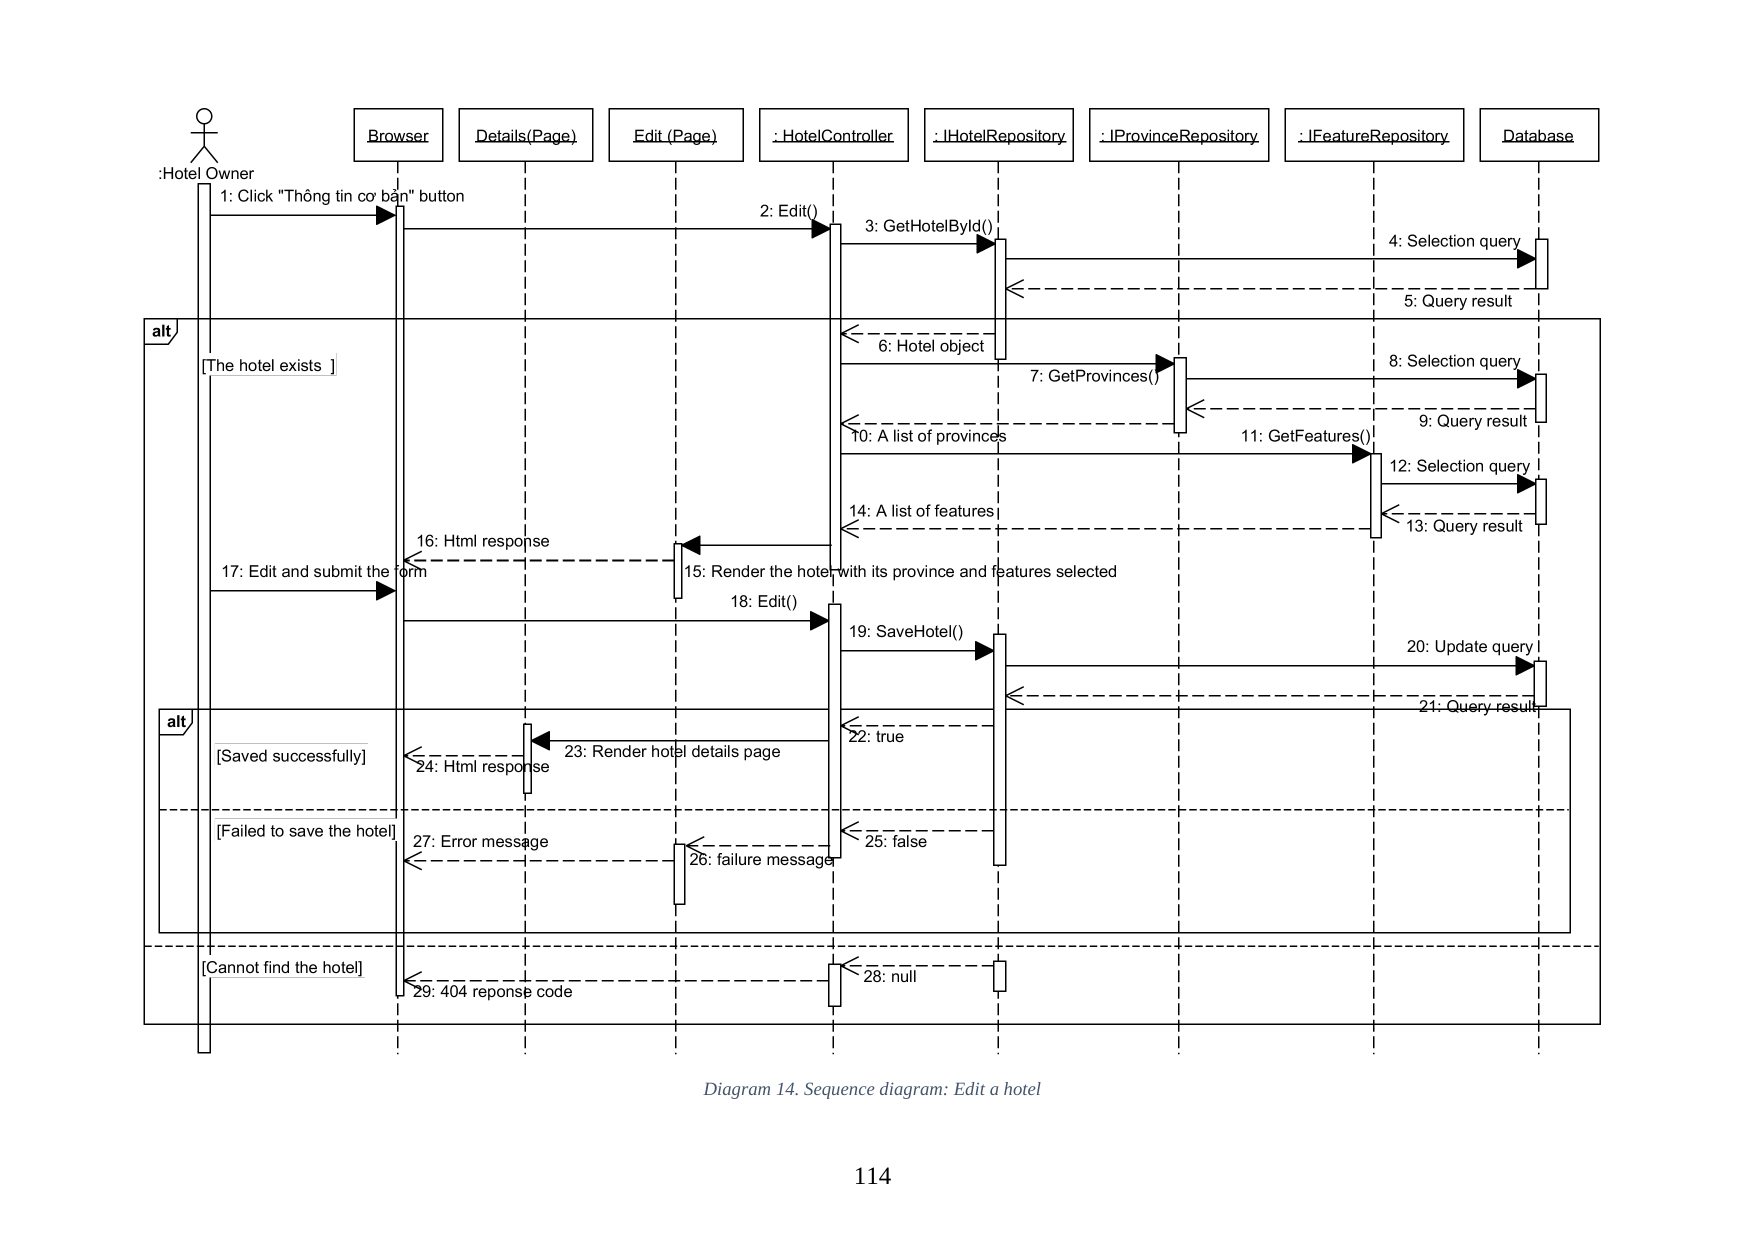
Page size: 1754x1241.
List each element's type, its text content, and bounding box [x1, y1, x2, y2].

picture [139, 103, 1605, 1060]
text Diagram 14. Sequence diagram: Edit a hotel [94, 1078, 1651, 1100]
